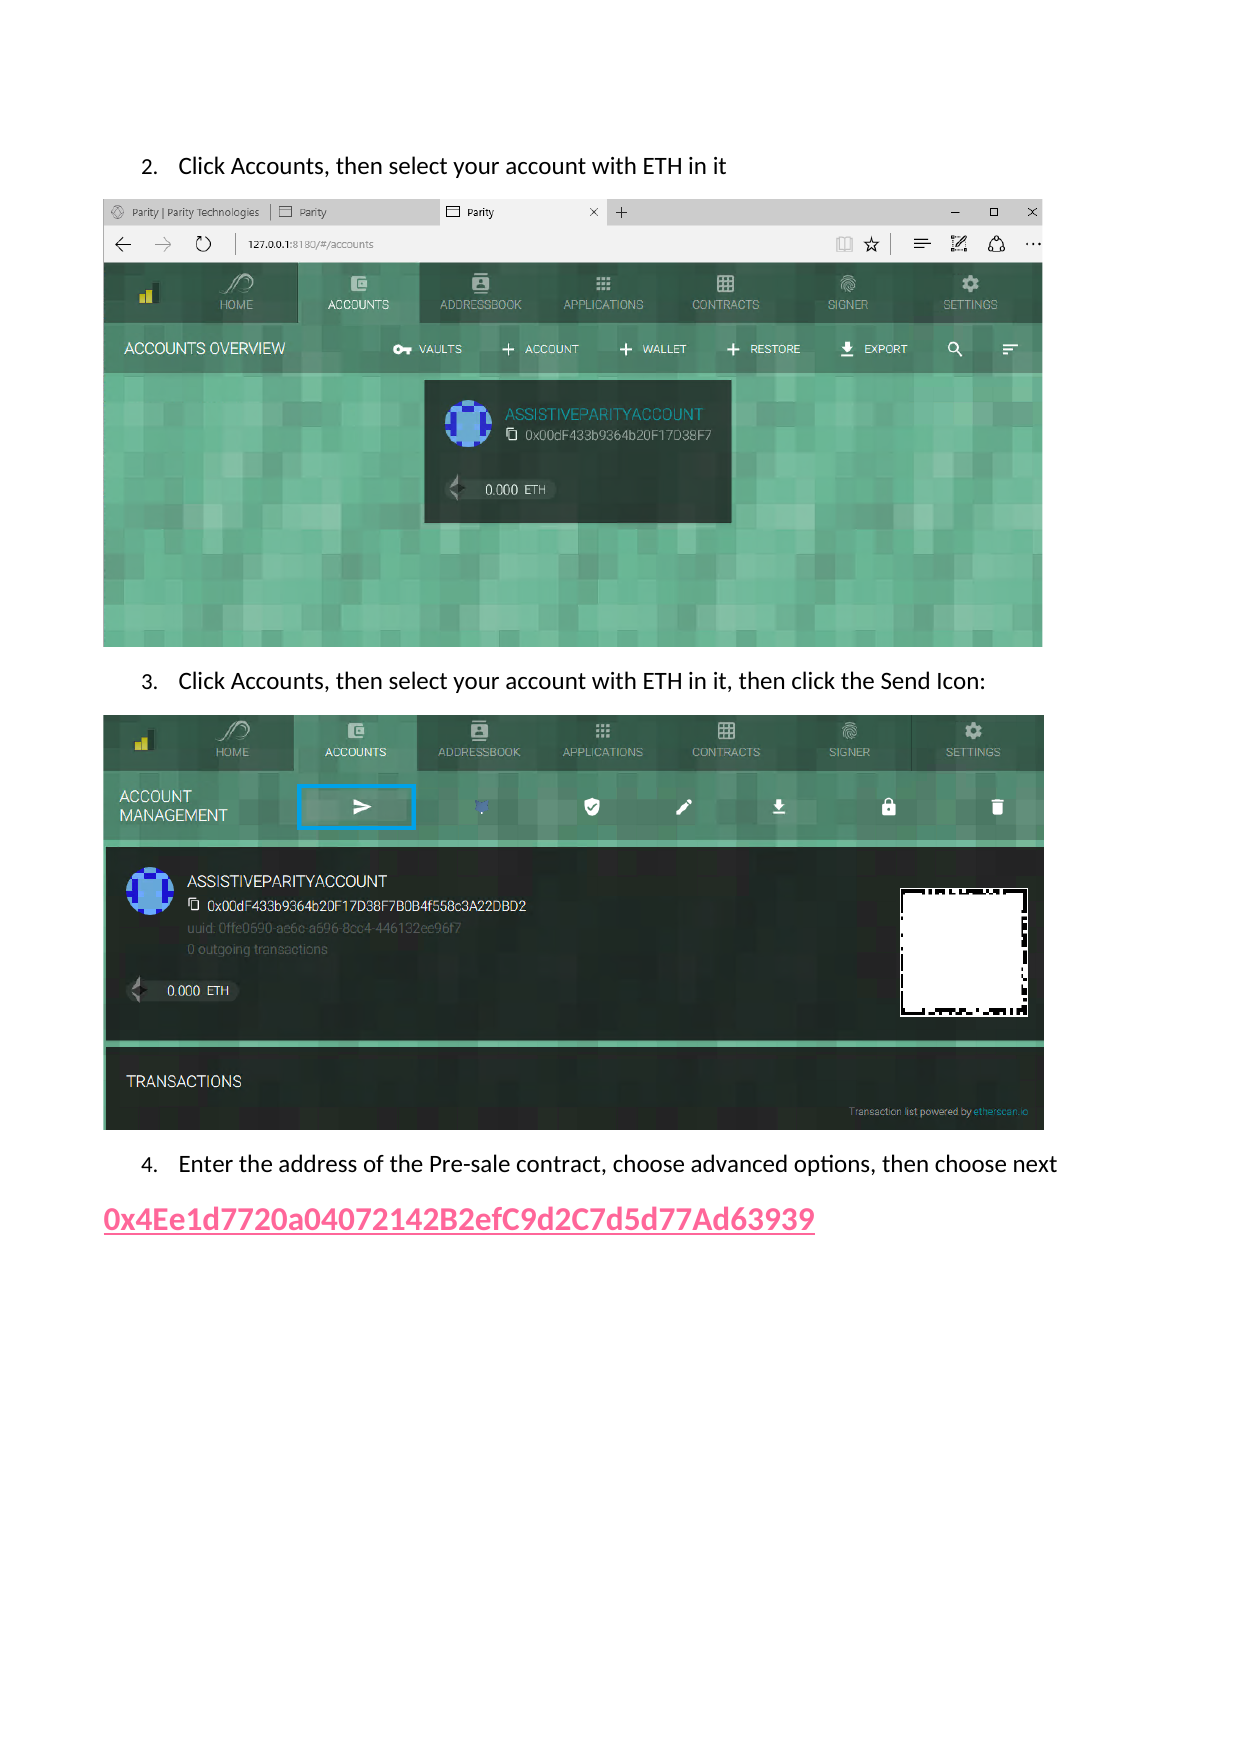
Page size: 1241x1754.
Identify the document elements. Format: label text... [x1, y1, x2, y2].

list Click Accounts, then select your account with ETH in it [141, 150, 1137, 181]
list Click Accounts, then select your account with ETH in it, then click the Send Icon: [141, 666, 1137, 696]
picture [103, 199, 1043, 647]
list Enter the address of the Pre-sale contract, choose advanced options, then choose next [141, 1148, 1137, 1179]
picture [103, 715, 1044, 1130]
text 0x4Ee1d7720a04072142B2efC9d2C7d5d77Ad63939 [103, 1198, 1137, 1238]
